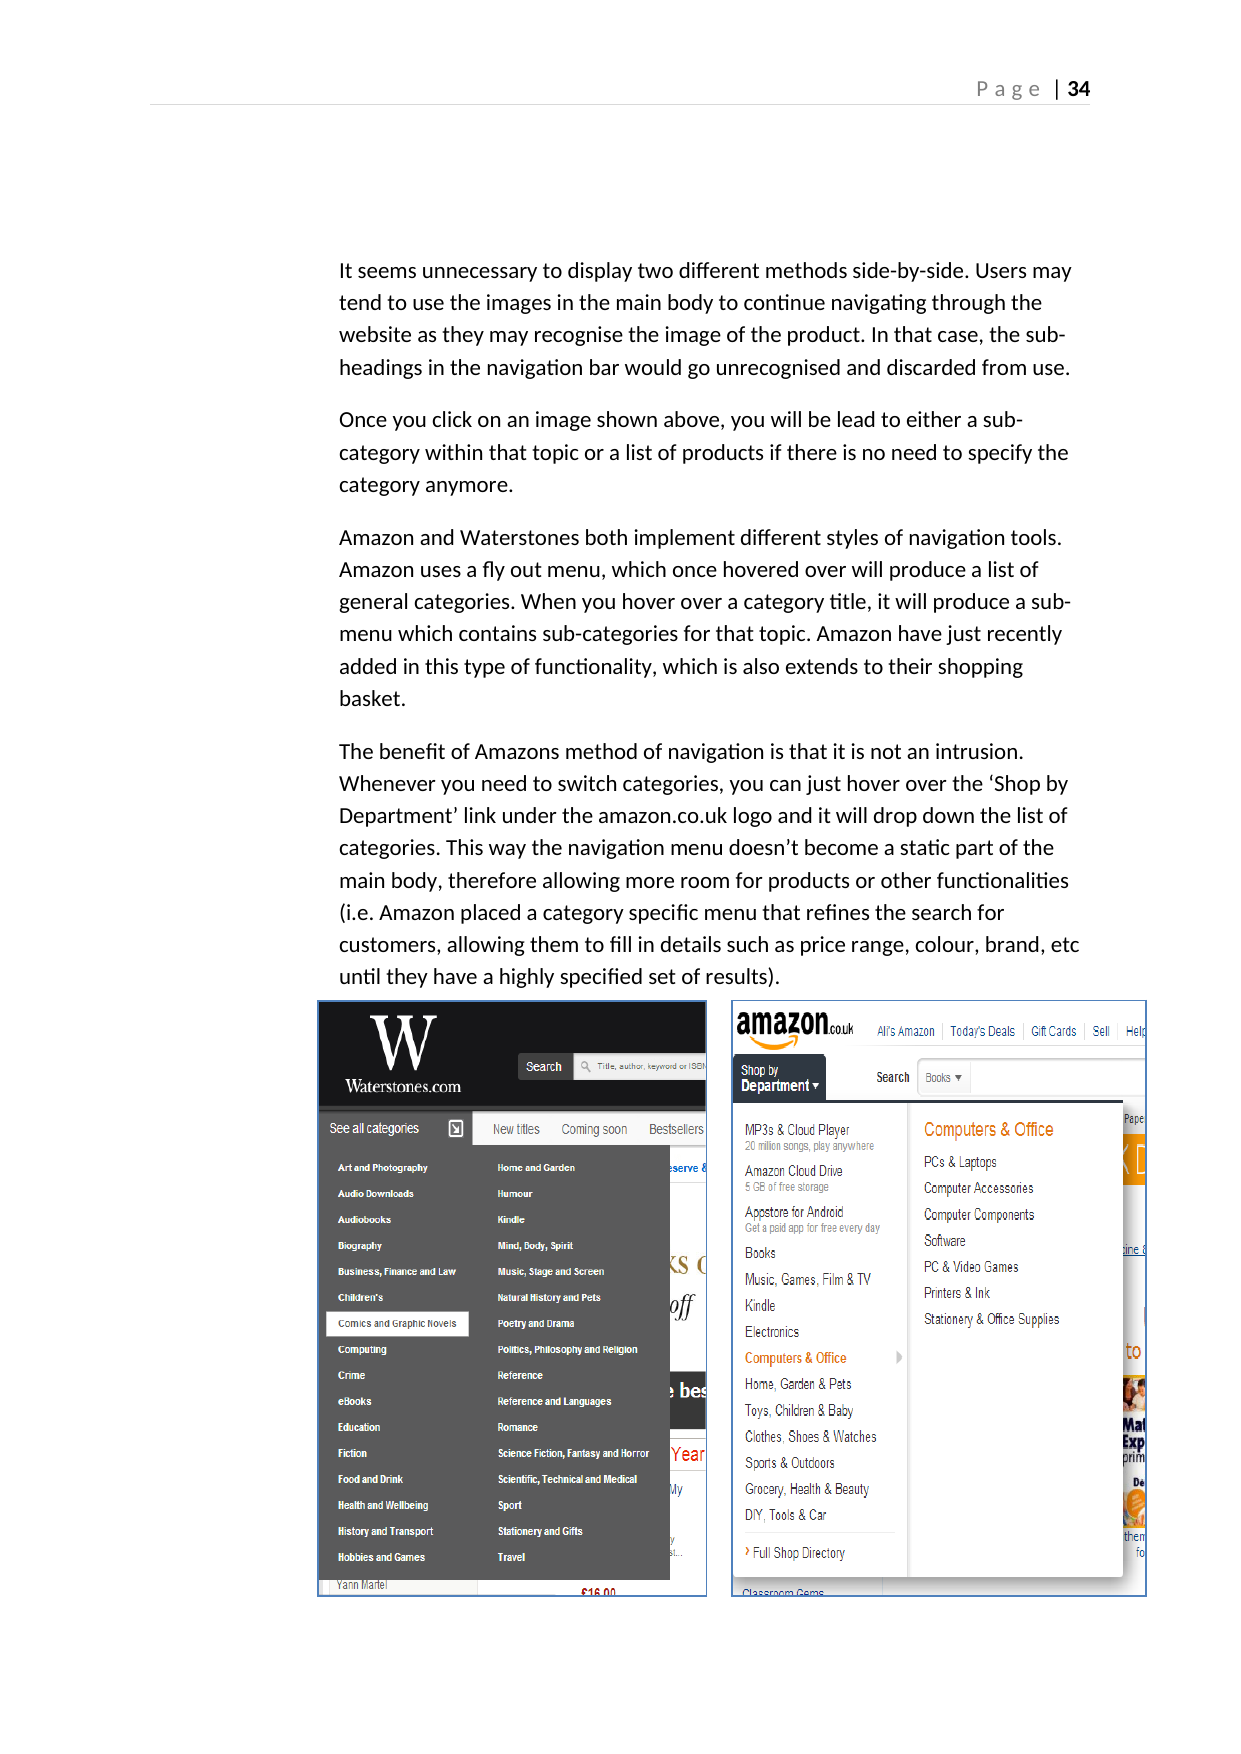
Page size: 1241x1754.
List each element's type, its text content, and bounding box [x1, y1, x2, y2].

text The benefit of Amazons method of navigation is that it is not an intrusion. Whenever you need to switch categories, you can just hover over the ‘Shop by Department’ link under the amazon.co.uk logo and it will drop down the list of categories. This way the navigation menu doesn’t become a static part of the main body, therefore allowing more room for products or other functionalities (i.e. Amazon placed a category specific menu that refines the search for customers, allowing them to fill in details such as price range, colour, brand, etc until they have a highly specified set of results). [339, 737, 1090, 990]
text Amazon and Waterstones both implement different styles of navigation tools. Amazon uses a fly out menu, which once hovered over will produce a list of general categories. When you hover over a category title, it will produce a sub-menu which contains sub-categories for that topic. Amazon have just recently added in this type of functionality, which is also extends to their shopping basket. [339, 523, 1090, 712]
text It seems unnecessary to display two different methods side-by-side. Users may tend to use the images in the main body to continue navigating through the website as they may recognise the image of the product. In that case, the sub-headings in the navigation bar would go unrecognised and discarded from use. [339, 256, 1090, 381]
text Once you click on an image shown above, you will be lead to either a sub-category within that topic or a list of products if there is no need to specify the category anymore. [339, 406, 1090, 498]
picture [733, 1001, 1145, 1595]
picture [319, 1002, 706, 1595]
